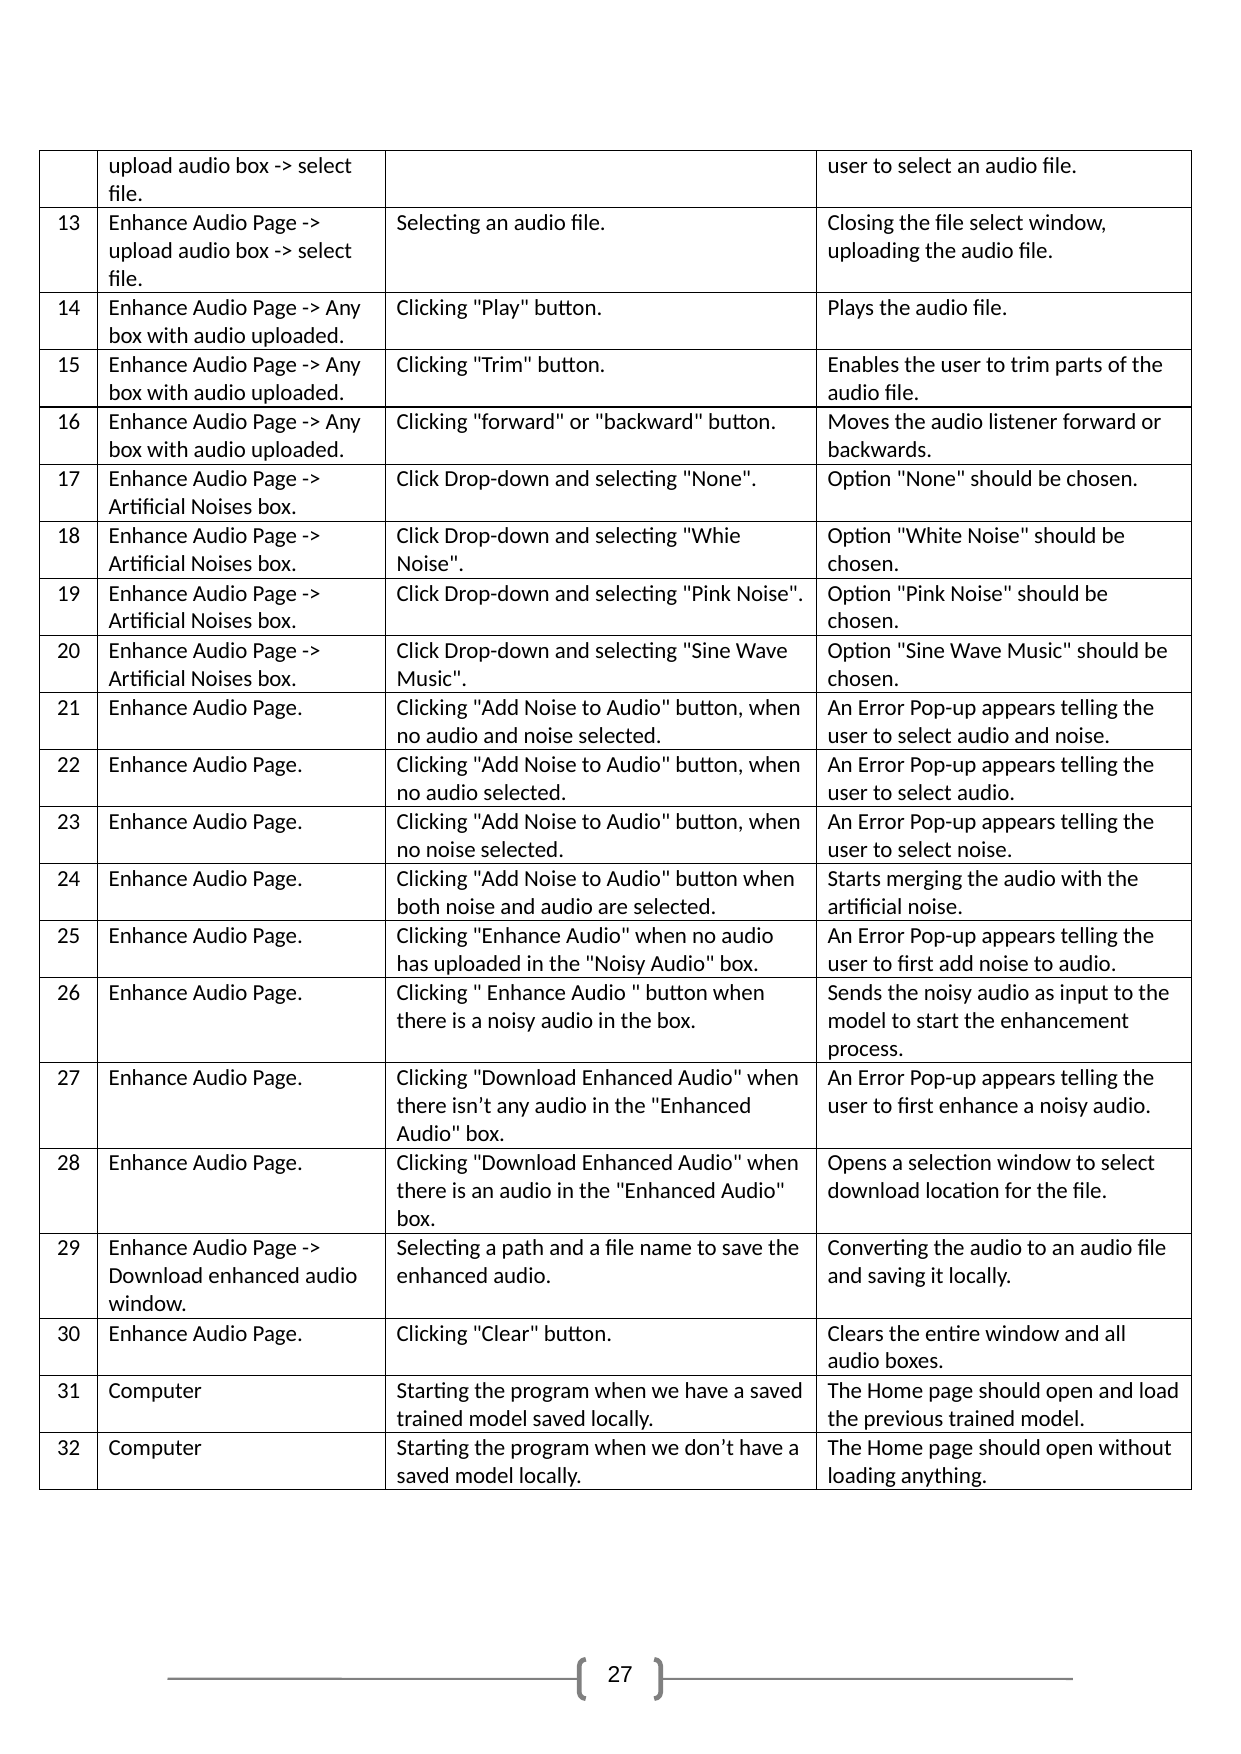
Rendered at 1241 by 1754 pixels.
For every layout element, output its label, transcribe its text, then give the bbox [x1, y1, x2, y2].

table_cell The Home page should open and load the previous trained model. [817, 1376, 1191, 1432]
table_cell Clicking "Add Noise to Audio" button, when no audio selected. [386, 750, 816, 806]
table_cell 14 [40, 293, 97, 349]
table_cell The Home page should open without loading anything. [817, 1433, 1191, 1489]
table_cell Clicking "Add Noise to Audio" button, when no noise selected. [386, 807, 816, 863]
table_cell Clicking "Download Enhanced Audio" when there is an audio in the "Enhanced Audio" box. [386, 1149, 816, 1232]
table_cell Enhance Audio Page. [98, 921, 385, 977]
table_cell Computer [98, 1376, 385, 1432]
table_cell Enables the user to trim parts of the audio file. [817, 350, 1191, 406]
table_cell Clicking "forward" or "backward" button. [386, 408, 816, 463]
table_cell 28 [40, 1149, 97, 1232]
table_cell 16 [40, 408, 97, 463]
table_cell 22 [40, 750, 97, 806]
table_cell Click Drop-down and selecting "Sine Wave Music". [386, 636, 816, 692]
table_cell Enhance Audio Page. [98, 693, 385, 749]
table_cell Starts merging the audio with the artificial noise. [817, 864, 1191, 920]
table_cell 12 [40, 151, 97, 207]
table_cell An Error Pop-up appears telling the user to first add noise to audio. [817, 921, 1191, 977]
table_cell Enhance Audio Page. [98, 1063, 385, 1147]
table_cell 23 [40, 807, 97, 863]
table_cell Clicking "Trim" button. [386, 350, 816, 406]
table_cell 13 [40, 208, 97, 292]
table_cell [98, 151, 385, 207]
table_cell Clears the entire window and all audio boxes. [817, 1319, 1191, 1375]
table_cell Selecting a path and a file name to save the enhanced audio. [386, 1234, 816, 1318]
table_cell Computer [98, 1433, 385, 1489]
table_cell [817, 151, 1191, 207]
table_cell 26 [40, 978, 97, 1062]
table_cell Clicking "Clear" button. [386, 1319, 816, 1375]
table_cell Selecting an audio file. [386, 208, 816, 292]
table_cell An Error Pop-up appears telling the user to first enhance a noisy audio. [817, 1063, 1191, 1147]
table_cell Clicking "Play" button. [386, 293, 816, 349]
table_cell Clicking " Enhance Audio " button when there is a noisy audio in the box. [386, 978, 816, 1062]
table_cell Opens a selection window to select download location for the file. [817, 1149, 1191, 1232]
table_cell Starting the program when we don’t have a saved model locally. [386, 1433, 816, 1489]
table_cell Enhance Audio Page -> Artificial Noises box. [98, 465, 385, 521]
table_cell 15 [40, 350, 97, 406]
table_cell Option "None" should be chosen. [817, 465, 1191, 521]
table_cell Clicking "Add Noise to Audio" button, when no audio and noise selected. [386, 693, 816, 749]
table_cell Clicking "Add Noise to Audio" button when both noise and audio are selected. [386, 864, 816, 920]
table_cell Enhance Audio Page -> Any box with audio uploaded. [98, 408, 385, 463]
table_cell 24 [40, 864, 97, 920]
table_cell Plays the audio file. [817, 293, 1191, 349]
table_cell Converting the audio to an audio file and saving it locally. [817, 1234, 1191, 1318]
table_cell An Error Pop-up appears telling the user to select noise. [817, 807, 1191, 863]
table_cell Closing the file select window, uploading the audio file. [817, 208, 1191, 292]
table_cell Enhance Audio Page -> upload audio box -> select file. [98, 208, 385, 292]
table_cell Click Drop-down and selecting "None". [386, 465, 816, 521]
table_cell 20 [40, 636, 97, 692]
table_cell An Error Pop-up appears telling the user to select audio. [817, 750, 1191, 806]
table_cell 32 [40, 1433, 97, 1489]
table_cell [386, 151, 816, 207]
table_cell Starting the program when we have a saved trained model saved locally. [386, 1376, 816, 1432]
table_cell Enhance Audio Page -> Any box with audio uploaded. [98, 293, 385, 349]
table_cell Enhance Audio Page -> Artificial Noises box. [98, 636, 385, 692]
table_cell Option "Pink Noise" should be chosen. [817, 579, 1191, 635]
table_cell 27 [40, 1063, 97, 1147]
table_cell Clicking "Download Enhanced Audio" when there isn’t any audio in the "Enhanced Audio" box. [386, 1063, 816, 1147]
table_cell 18 [40, 522, 97, 578]
table_cell Enhance Audio Page -> Any box with audio uploaded. [98, 350, 385, 406]
table_cell Enhance Audio Page -> Download enhanced audio window. [98, 1234, 385, 1318]
table_cell Enhance Audio Page. [98, 750, 385, 806]
table_cell Option "White Noise" should be chosen. [817, 522, 1191, 578]
table_cell 21 [40, 693, 97, 749]
table_cell 25 [40, 921, 97, 977]
table_cell 29 [40, 1234, 97, 1318]
table_cell 17 [40, 465, 97, 521]
table_cell Sends the noisy audio as input to the model to start the enhancement process. [817, 978, 1191, 1062]
table_cell 31 [40, 1376, 97, 1432]
table_cell Enhance Audio Page. [98, 864, 385, 920]
table_cell Click Drop-down and selecting "Whie Noise". [386, 522, 816, 578]
table_cell 30 [40, 1319, 97, 1375]
table_cell Enhance Audio Page. [98, 1319, 385, 1375]
table_cell Click Drop-down and selecting "Pink Noise". [386, 579, 816, 635]
table_cell Moves the audio listener forward or backwards. [817, 408, 1191, 463]
table_cell Enhance Audio Page. [98, 1149, 385, 1232]
table_cell 19 [40, 579, 97, 635]
table_cell Enhance Audio Page. [98, 807, 385, 863]
table_cell An Error Pop-up appears telling the user to select audio and noise. [817, 693, 1191, 749]
table_cell Clicking "Enhance Audio" when no audio has uploaded in the "Noisy Audio" box. [386, 921, 816, 977]
table_cell Enhance Audio Page -> Artificial Noises box. [98, 579, 385, 635]
table_cell Enhance Audio Page. [98, 978, 385, 1062]
table_cell Option "Sine Wave Music" should be chosen. [817, 636, 1191, 692]
table_cell Enhance Audio Page -> Artificial Noises box. [98, 522, 385, 578]
